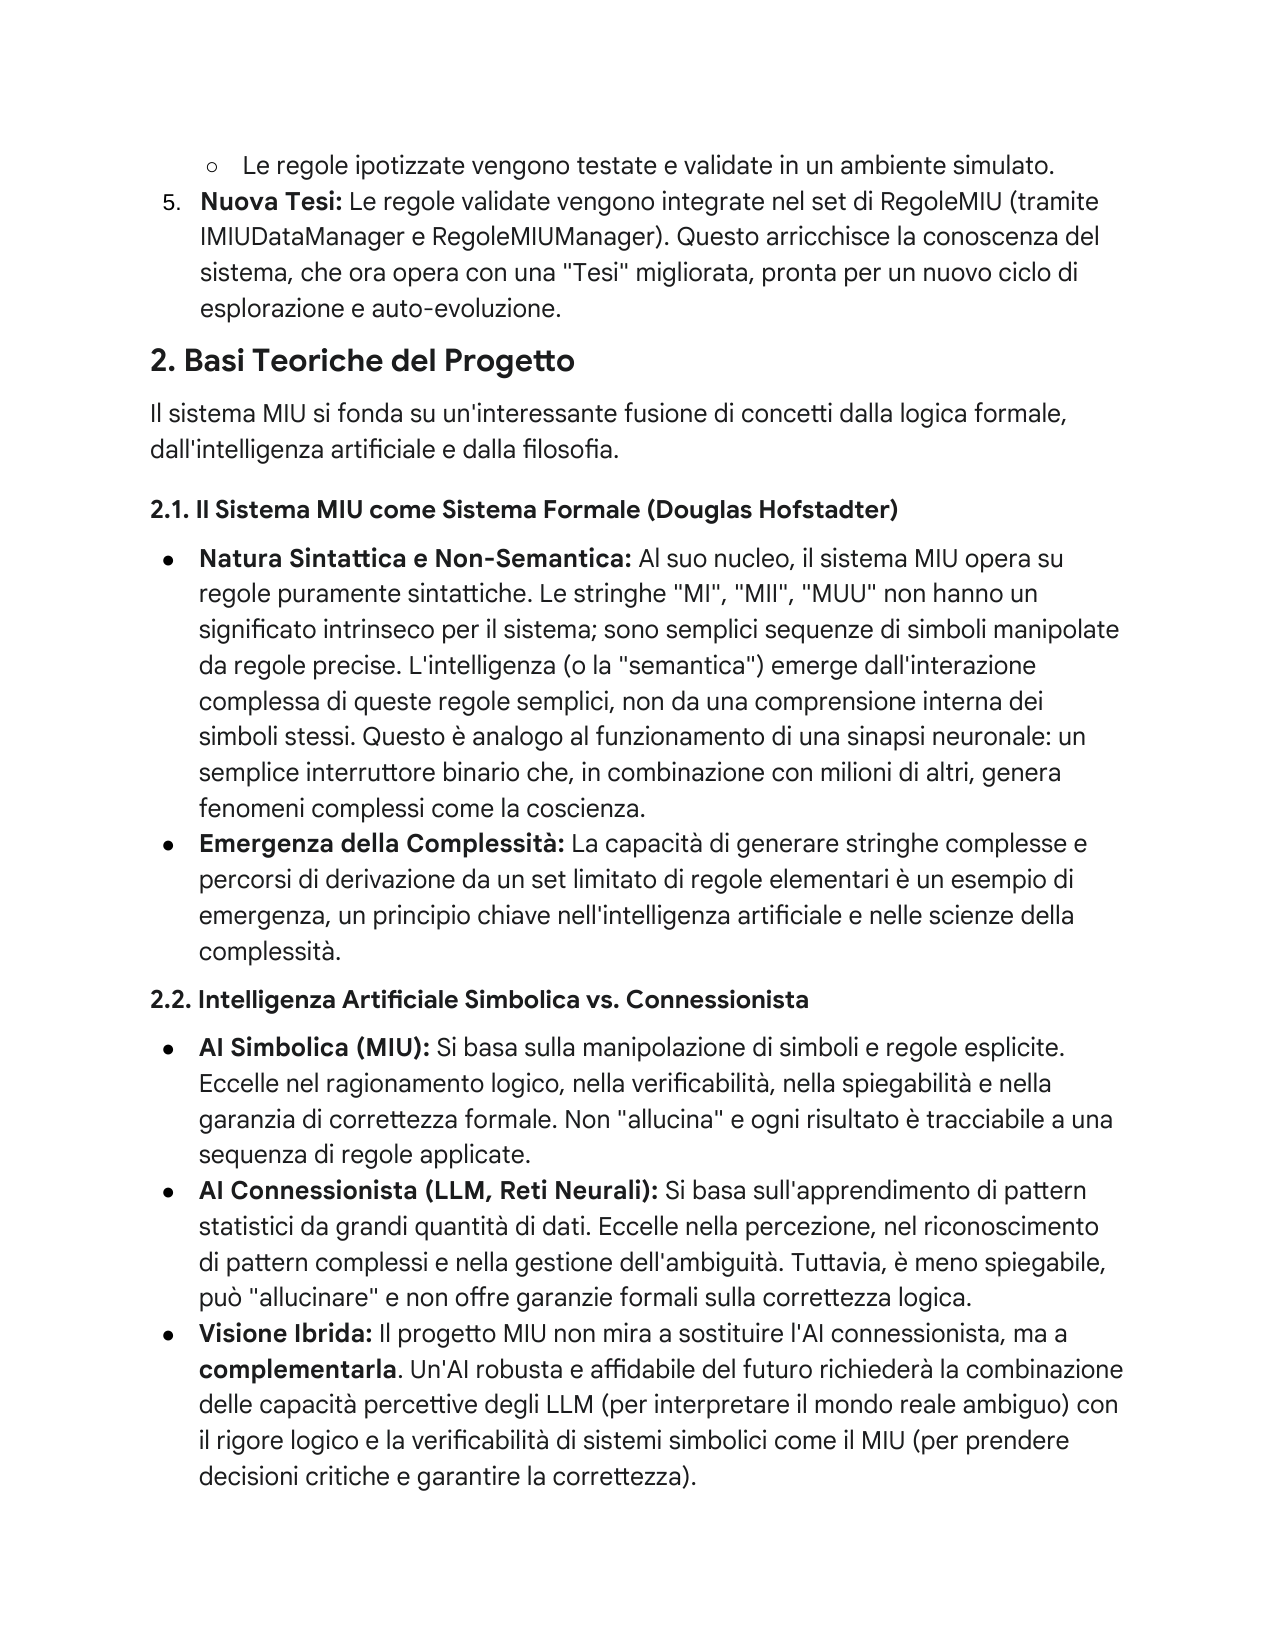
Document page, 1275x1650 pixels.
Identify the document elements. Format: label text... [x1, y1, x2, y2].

list AI Simbolica (MIU): Si basa sulla manipolazione di simboli e regole esplicite. Eccelle nel ragionamento logico, nella verificabilità, nella spiegabilità e nella garanzia di correttezza formale. Non "allucina" e ogni risultato è tracciabile a una sequenza di regole applicate. [161, 1032, 1125, 1171]
list Le regole ipotizzate vengono testate e validate in un ambiente simulato. [205, 150, 1125, 181]
subtitle 2.2. Intelligenza Artificiale Simbolica vs. Connessionista [150, 984, 1125, 1016]
subtitle 2. Basi Teoriche del Progetto [150, 341, 1125, 380]
list Natura Sintattica e Non-Semantica: Al suo nucleo, il sistema MIU opera su regole puramente sintattiche. Le stringhe "MI", "MII", "MUU" non hanno un significato intrinseco per il sistema; sono semplici sequenze di simboli manipolate da regole precise. L'intelligenza (o la "semantica") emerge dall'interazione complessa di queste regole semplici, non da una comprensione interna dei simboli stessi. Questo è analogo al funzionamento di una sinapsi neuronale: un semplice interruttore binario che, in combinazione con milioni di altri, genera fenomeni complessi come la coscienza. [161, 543, 1125, 824]
list Nuova Tesi: Le regole validate vengono integrate nel set di RegoleMIU (tramite IMIUDataManager e RegoleMIUManager). Questo arricchisce la conoscenza del sistema, che ora opera con una "Tesi" migliorata, pronta per un nuovo ciclo di esplorazione e auto-evoluzione. [162, 186, 1125, 324]
text Il sistema MIU si fonda su un'interessante fusione di concetti dalla logica formale, dall'intelligenza artificiale e dalla filosofia. [150, 398, 1125, 465]
list Visione Ibrida: Il progetto MIU non mira a sostituire l'AI connessionista, ma a complementarla. Un'AI robusta e affidabile del futuro richiederà la combinazione delle capacità percettive degli LLM (per interpretare il mondo reale ambiguo) con il rigore logico e la verificabilità di sistemi simbolici come il MIU (per prendere decisioni critiche e garantire la correttezza). [161, 1318, 1125, 1492]
list AI Connessionista (LLM, Reti Neurali): Si basa sull'apprendimento di pattern statistici da grandi quantità di dati. Eccelle nella percezione, nel riconoscimento di pattern complessi e nella gestione dell'ambiguità. Tuttavia, è meno spiegabile, può "allucinare" e non offre garanzie formali sulla correttezza logica. [161, 1175, 1125, 1314]
list Emergenza della Complessità: La capacità di generare stringhe complesse e percorsi di derivazione da un set limitato di regole elementari è un esempio di emergenza, un principio chiave nell'intelligenza artificiale e nelle scienze della complessità. [161, 829, 1125, 967]
subtitle 2.1. Il Sistema MIU come Sistema Formale (Douglas Hofstadter) [150, 495, 1125, 526]
